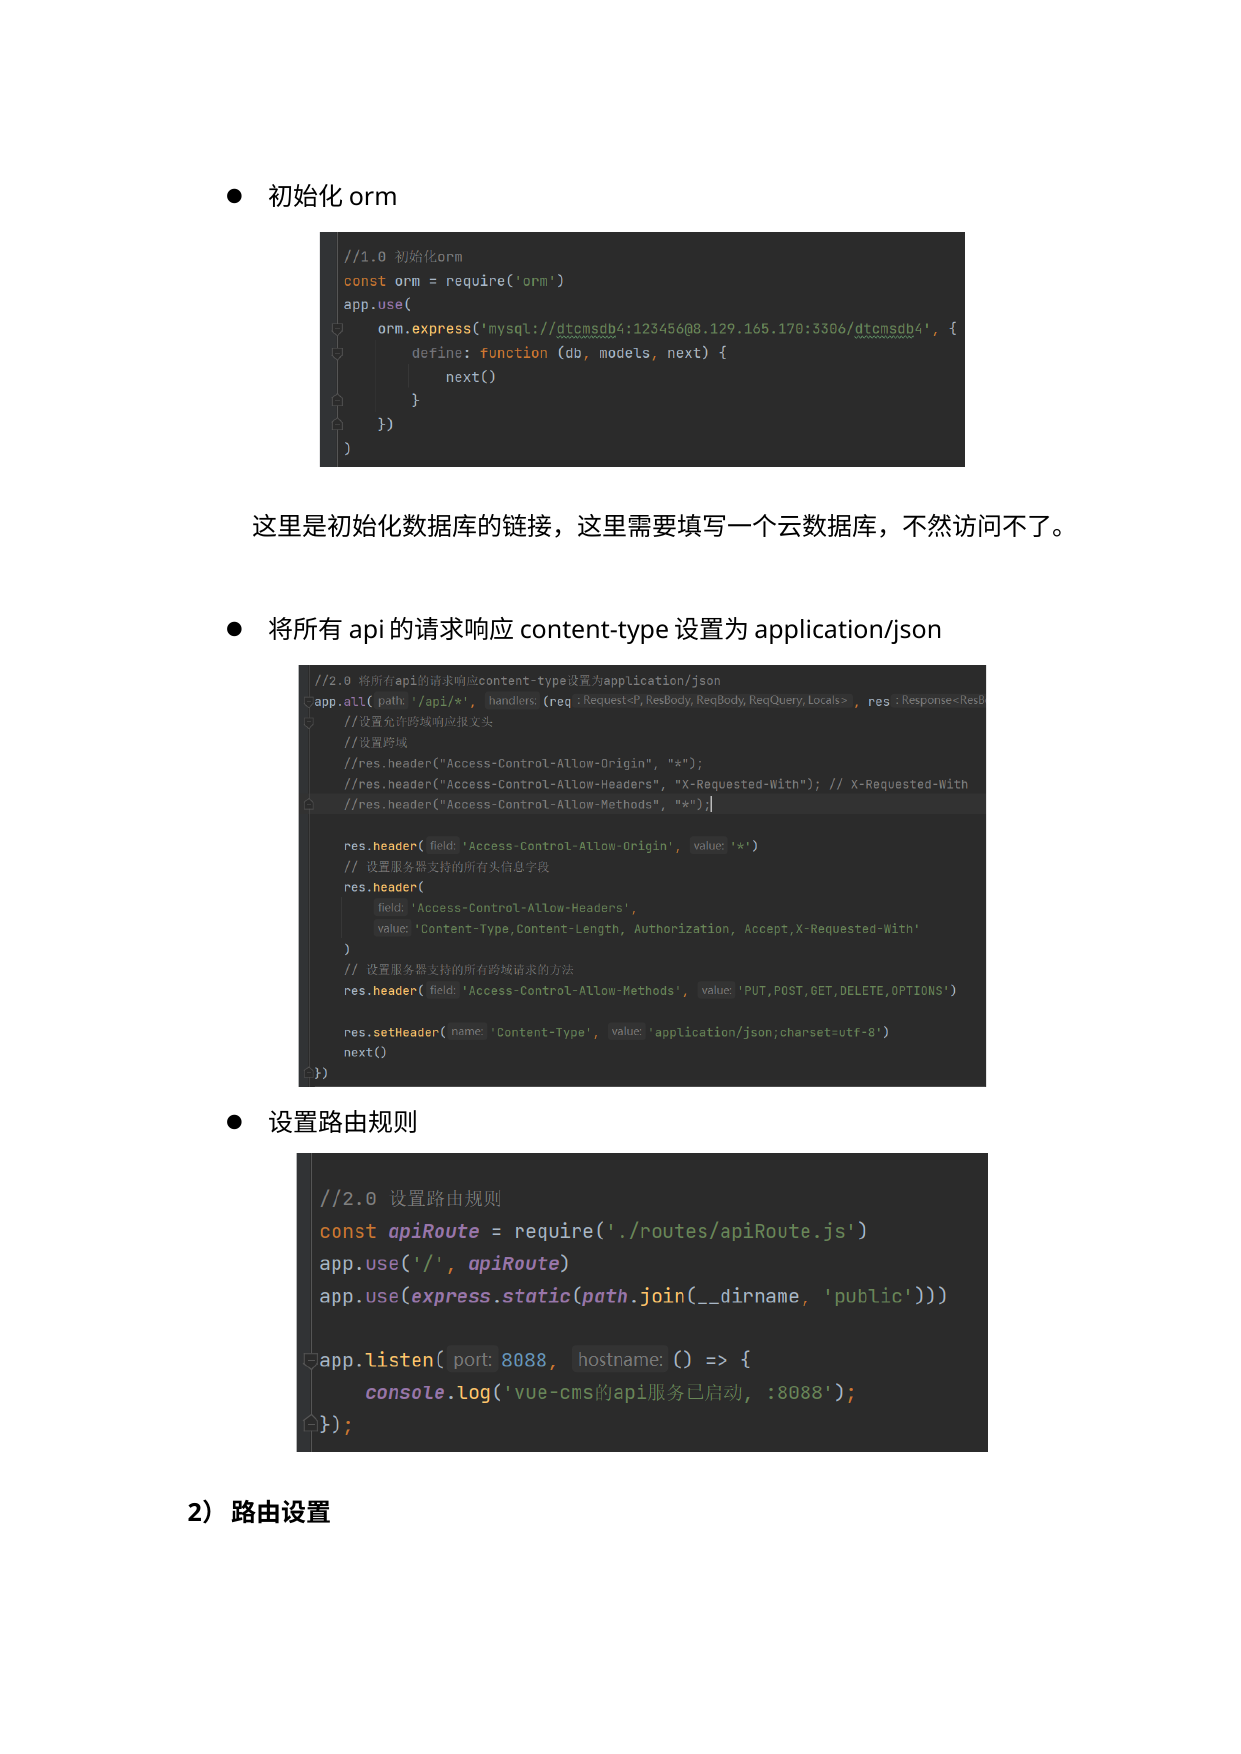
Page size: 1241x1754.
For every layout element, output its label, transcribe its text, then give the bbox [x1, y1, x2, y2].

list 初始化orm [225, 162, 1053, 227]
picture [298, 665, 987, 1087]
list 将所有api的请求响应content-type设置为application/json [225, 595, 1053, 660]
picture [319, 232, 965, 467]
picture [296, 1153, 988, 1452]
list 路由设置 [187, 1478, 1053, 1543]
list 这里是初始化数据库的链接，这里需要填写一个云数据库，不然访问不了。 [202, 492, 1053, 557]
list 设置路由规则 [225, 1088, 1053, 1153]
